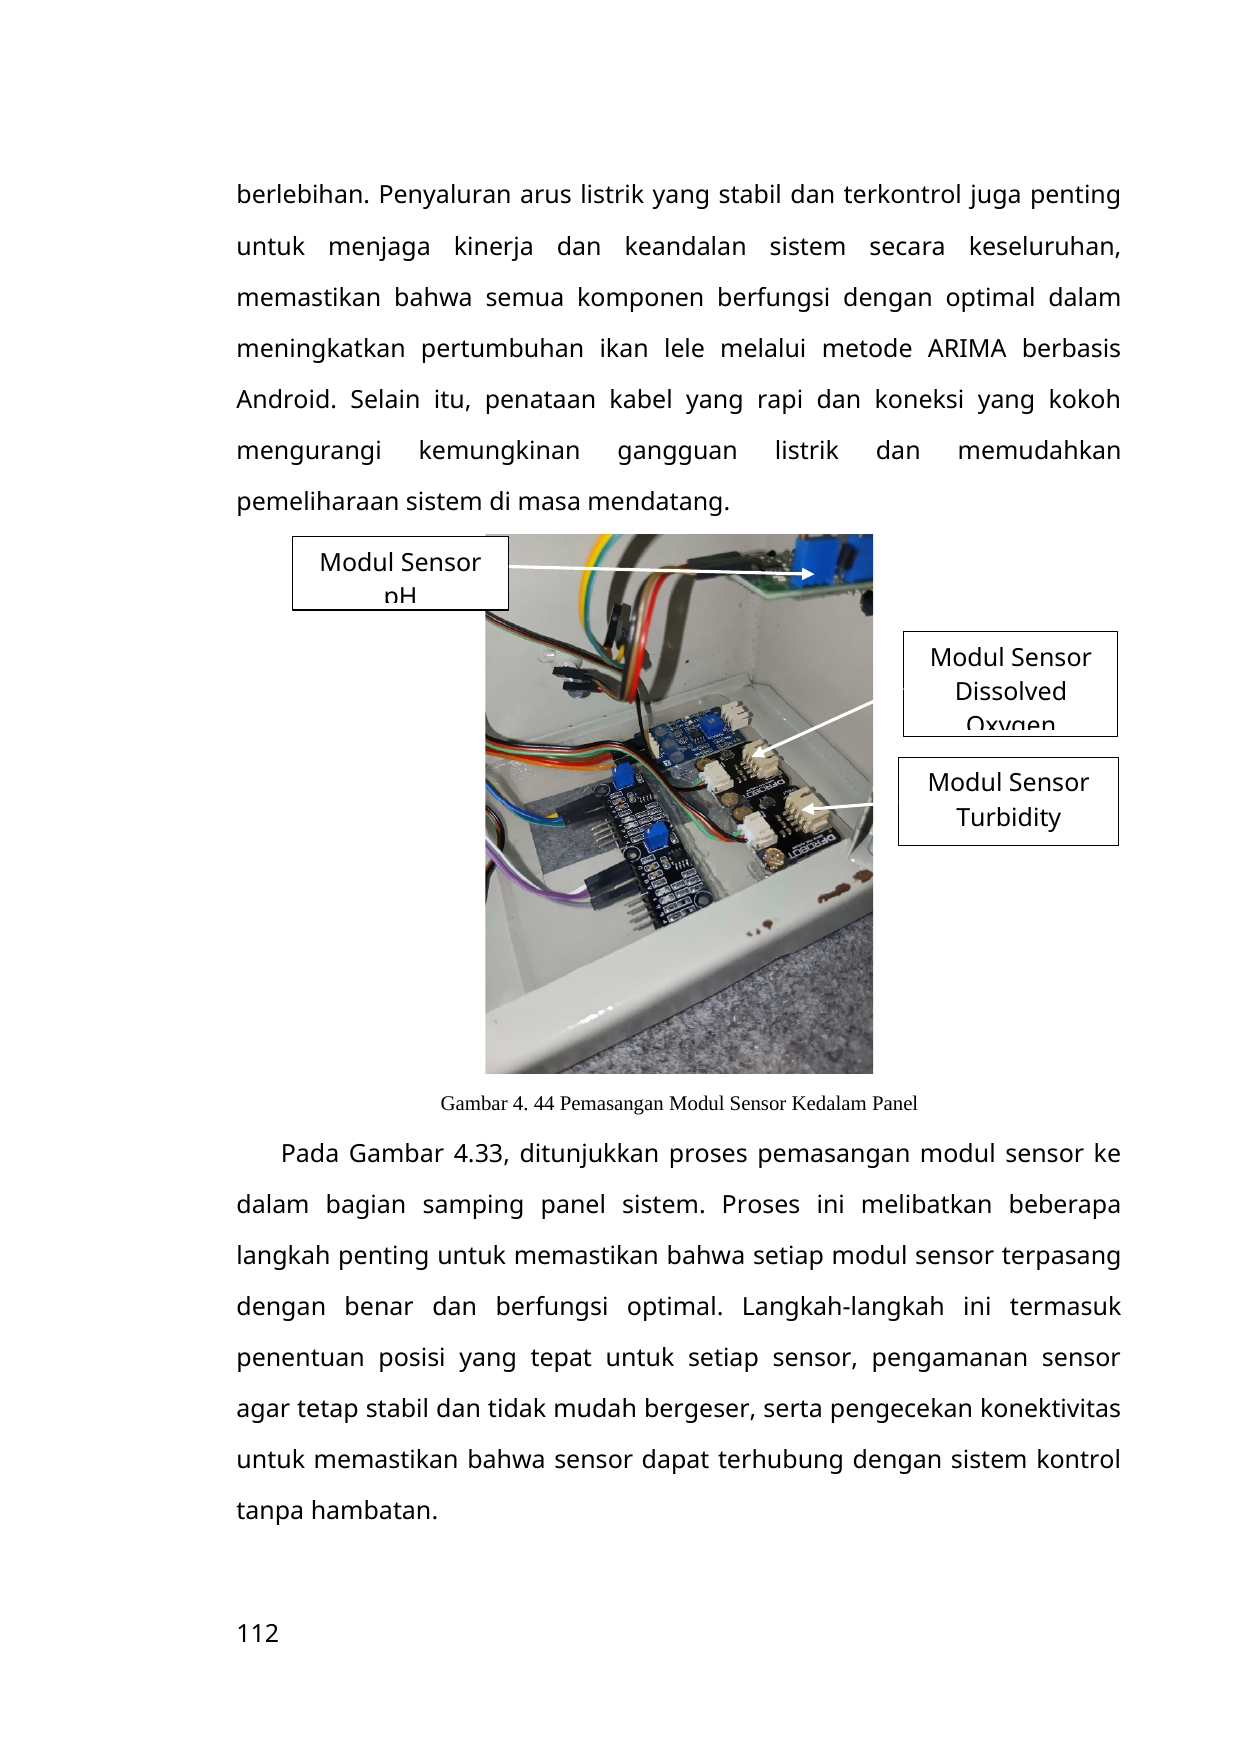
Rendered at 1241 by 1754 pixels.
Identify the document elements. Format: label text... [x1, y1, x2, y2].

text Gambar 4. 44 Pemasangan Modul Sensor Kedalam Panel [236, 1091, 1122, 1114]
text Pada Gambar 4.33, ditunjukkan proses pemasangan modul sensor ke dalam bagian samping panel sistem. Proses ini melibatkan beberapa langkah penting untuk memastikan bahwa setiap modul sensor terpasang dengan benar dan berfungsi optimal. Langkah-langkah ini termasuk penentuan posisi yang tepat untuk setiap sensor, pengamanan sensor agar tetap stabil dan tidak mudah bergeser, serta pengecekan konektivitas untuk memastikan bahwa sensor dapat terhubung dengan sistem kontrol tanpa hambatan. [236, 1135, 1122, 1527]
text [236, 177, 1122, 517]
picture [485, 534, 874, 1074]
